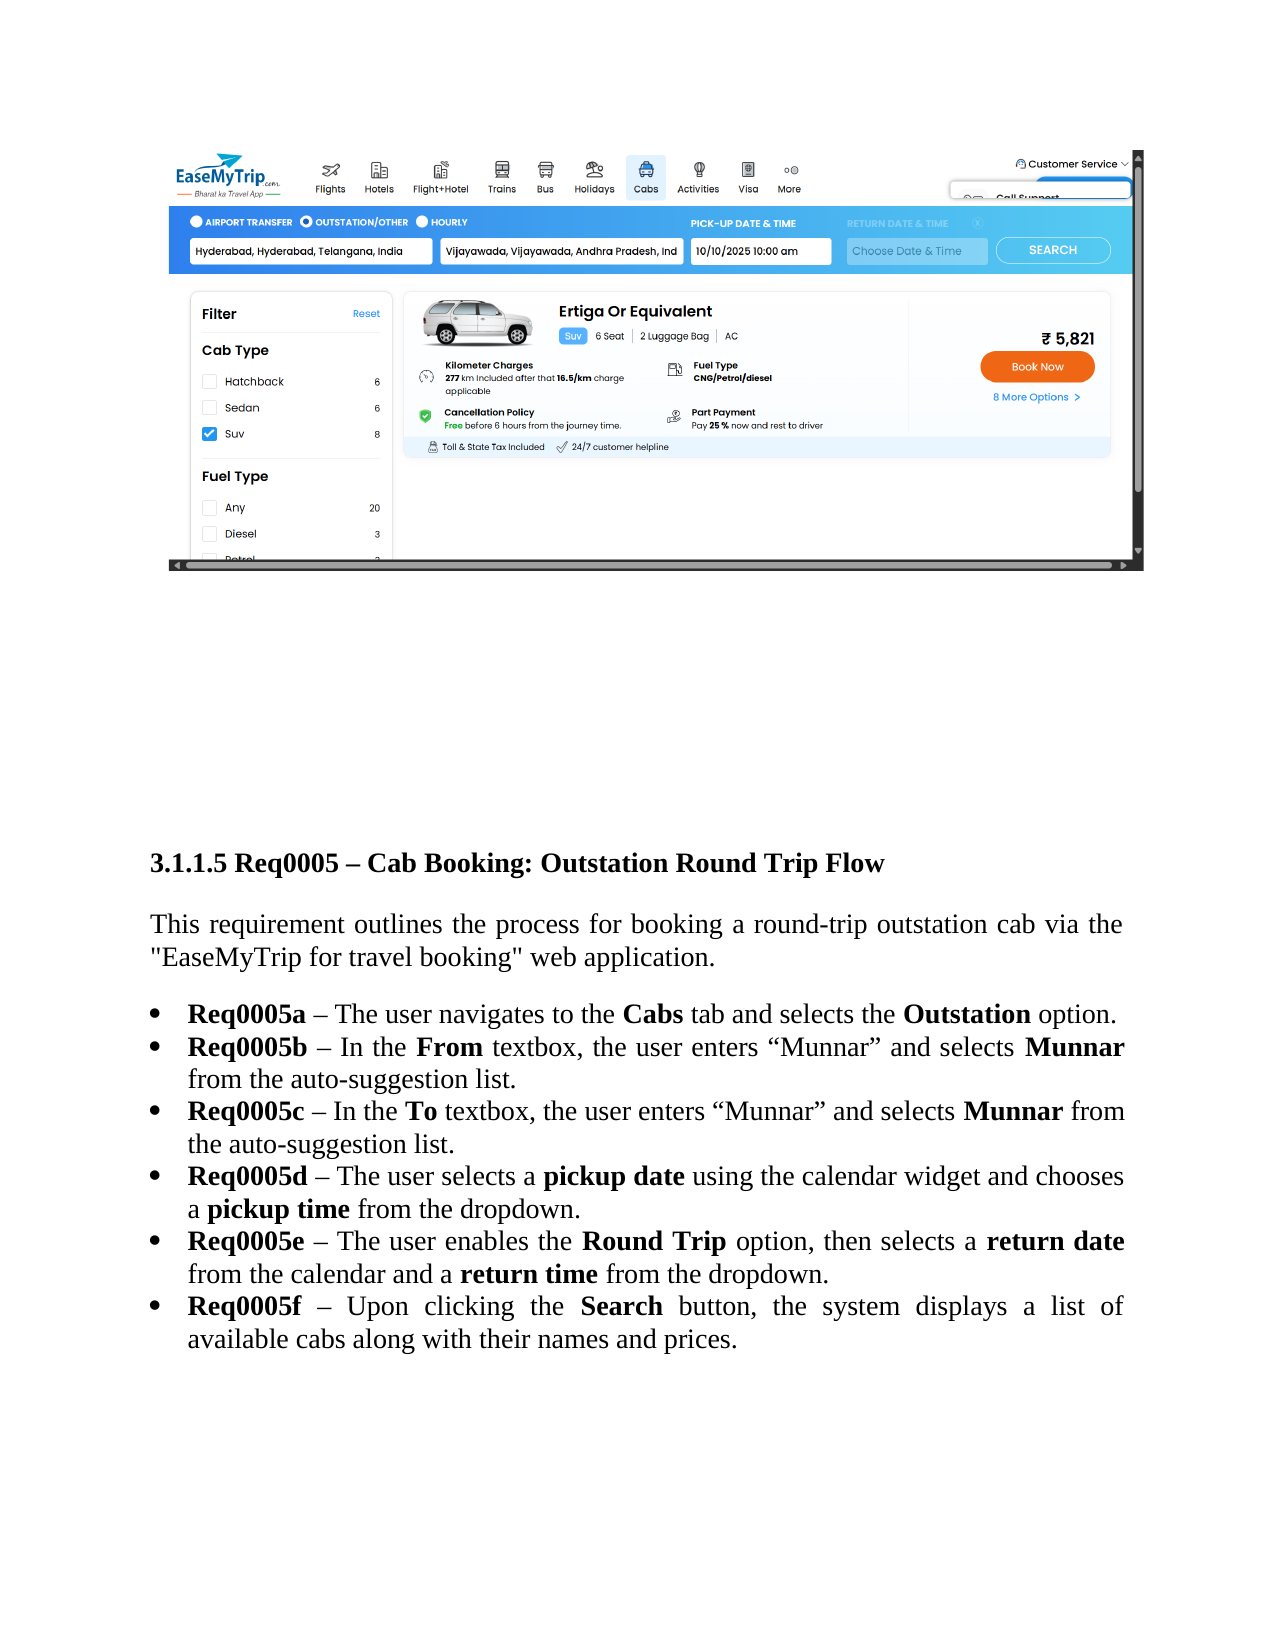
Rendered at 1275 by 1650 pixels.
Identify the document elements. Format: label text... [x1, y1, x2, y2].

list Req0005e – The user enables the Round Trip option, then selects a return date from the calendar and a return time from the dropdown. [150, 1224, 1125, 1289]
text This requirement outlines the process for booking a round-trip outstation cab via the "EaseMyTrip for travel booking" web application. [150, 907, 1125, 972]
list Req0005f – Upon clicking the Search button, the system displays a list of available cabs along with their names and prices. [150, 1289, 1125, 1354]
list Req0005b – In the From textbox, the user enters “Munnar” and selects Munnar from the auto-suggestion list. [150, 1029, 1125, 1094]
list Req0005c – In the To textbox, the user enters “Munnar” and selects Munnar from the auto-suggestion list. [150, 1094, 1125, 1159]
list Req0005d – The user selects a pickup date using the calendar widget and chooses a pickup time from the dropdown. [150, 1159, 1125, 1224]
list Req0005a – The user navigates to the Cabs tab and selects the Outstation option. [150, 997, 1125, 1029]
subtitle 3.1.1.5 Req0005 – Cab Booking: Outstation Round Trip Flow [150, 846, 1125, 878]
